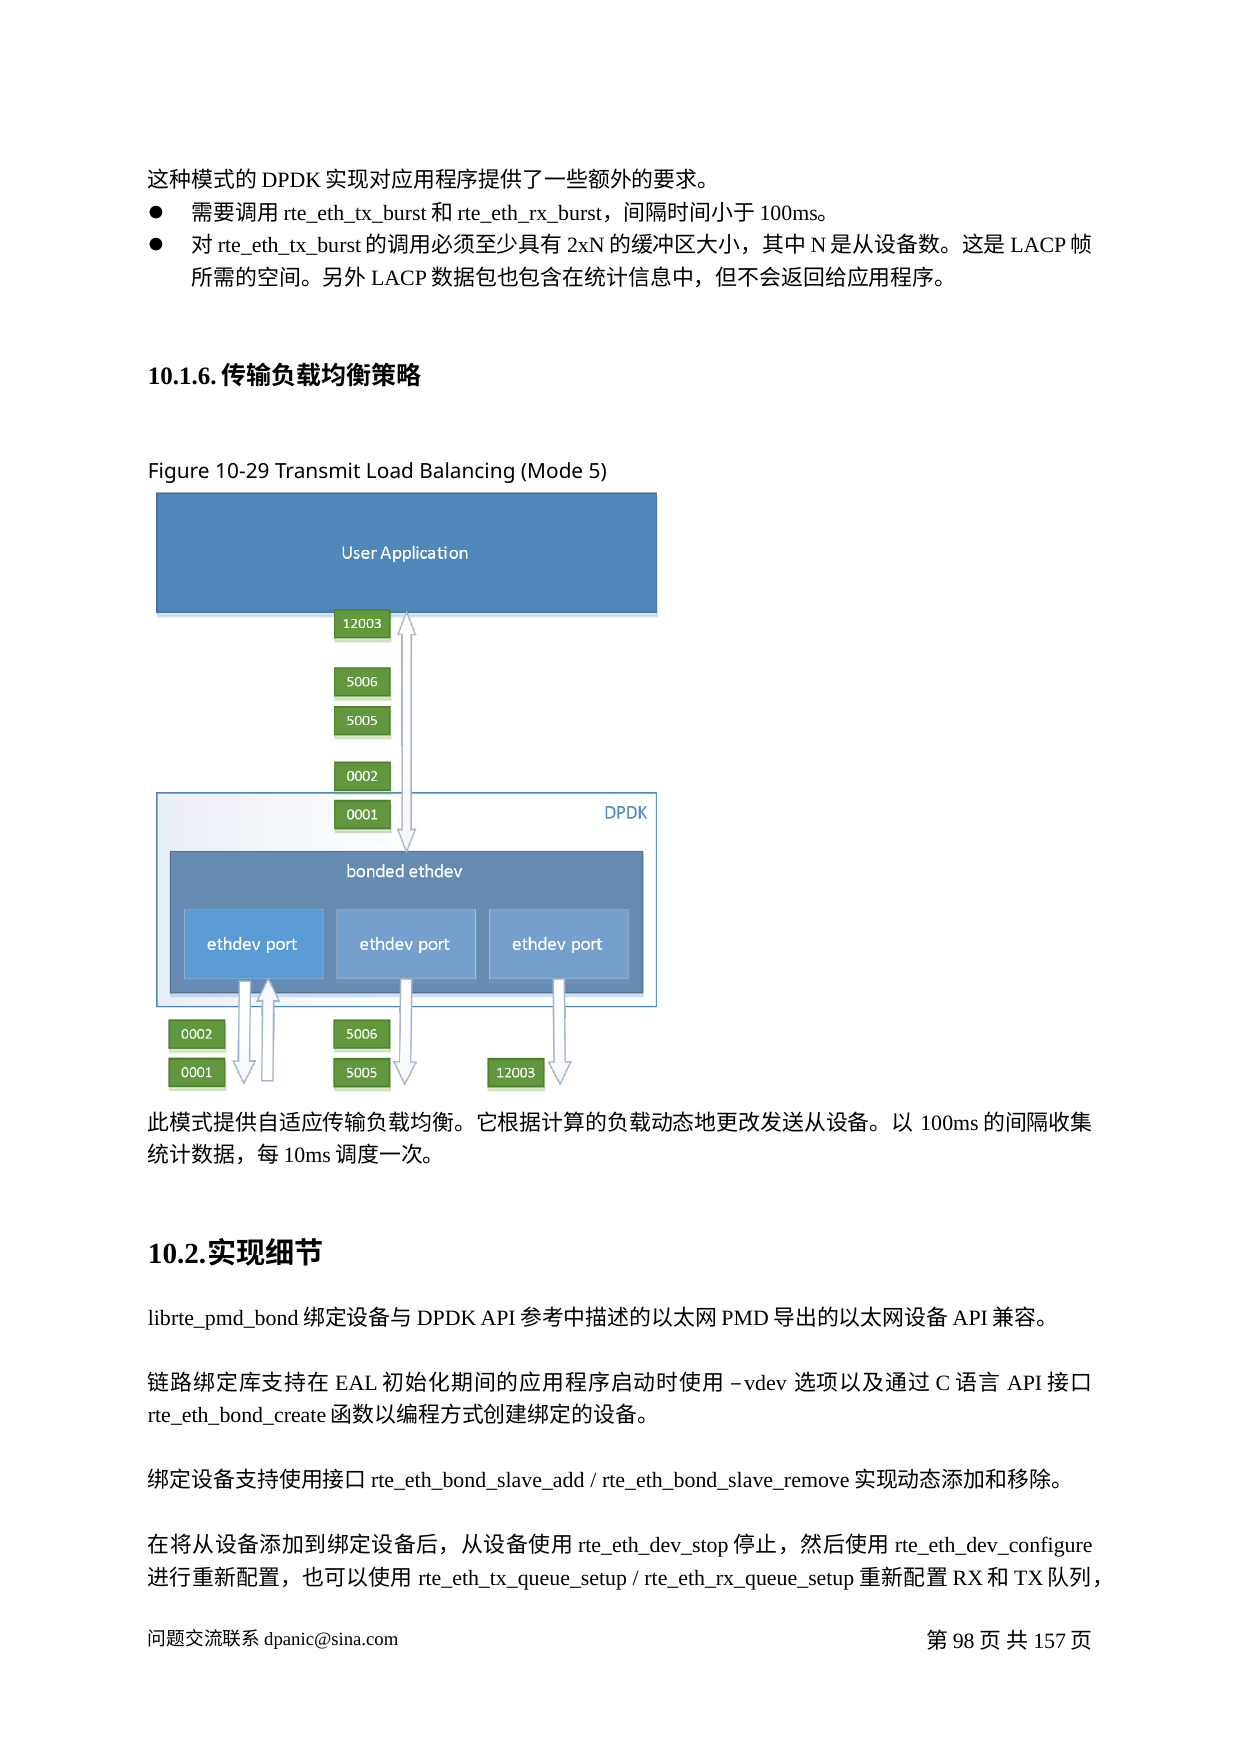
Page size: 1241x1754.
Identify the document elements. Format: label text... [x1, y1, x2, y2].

list 需要调用rte_eth_tx_burst和rte_eth_rx_burst，间隔时间小于100ms。 [148, 194, 1092, 227]
text 此模式提供自适应传输负载均衡。它根据计算的负载动态地更改发送从设备。以100ms的间隔收集统计数据，每10ms调度一次。 [148, 1104, 1092, 1169]
subtitle 传输负载均衡策略 [148, 341, 1092, 406]
text 链路绑定库支持在EAL初始化期间的应用程序启动时使用 –vdev 选项以及通过C语言 API接口 rte_eth_bond_create函数以编程方式创建绑定的设备。 [148, 1364, 1092, 1429]
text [148, 1527, 1092, 1592]
text 这种模式的DPDK实现对应用程序提供了一些额外的要求。 [148, 162, 1092, 194]
text librte_pmd_bond绑定设备与DPDK API参考中描述的以太网PMD导出的以太网设备API兼容。 [148, 1299, 1092, 1332]
list 对rte_eth_tx_burst的调用必须至少具有2xN的缓冲区大小，其中N是从设备数。这是LACP帧所需的空间。另外LACP数据包也包含在统计信息中，但不会返回给应用程序。 [148, 227, 1092, 292]
subtitle 实现细节 [148, 1218, 1092, 1283]
text 绑定设备支持使用接口rte_eth_bond_slave_add / rte_eth_bond_slave_remove实现动态添加和移除。 [148, 1462, 1092, 1494]
picture [147, 487, 667, 1101]
